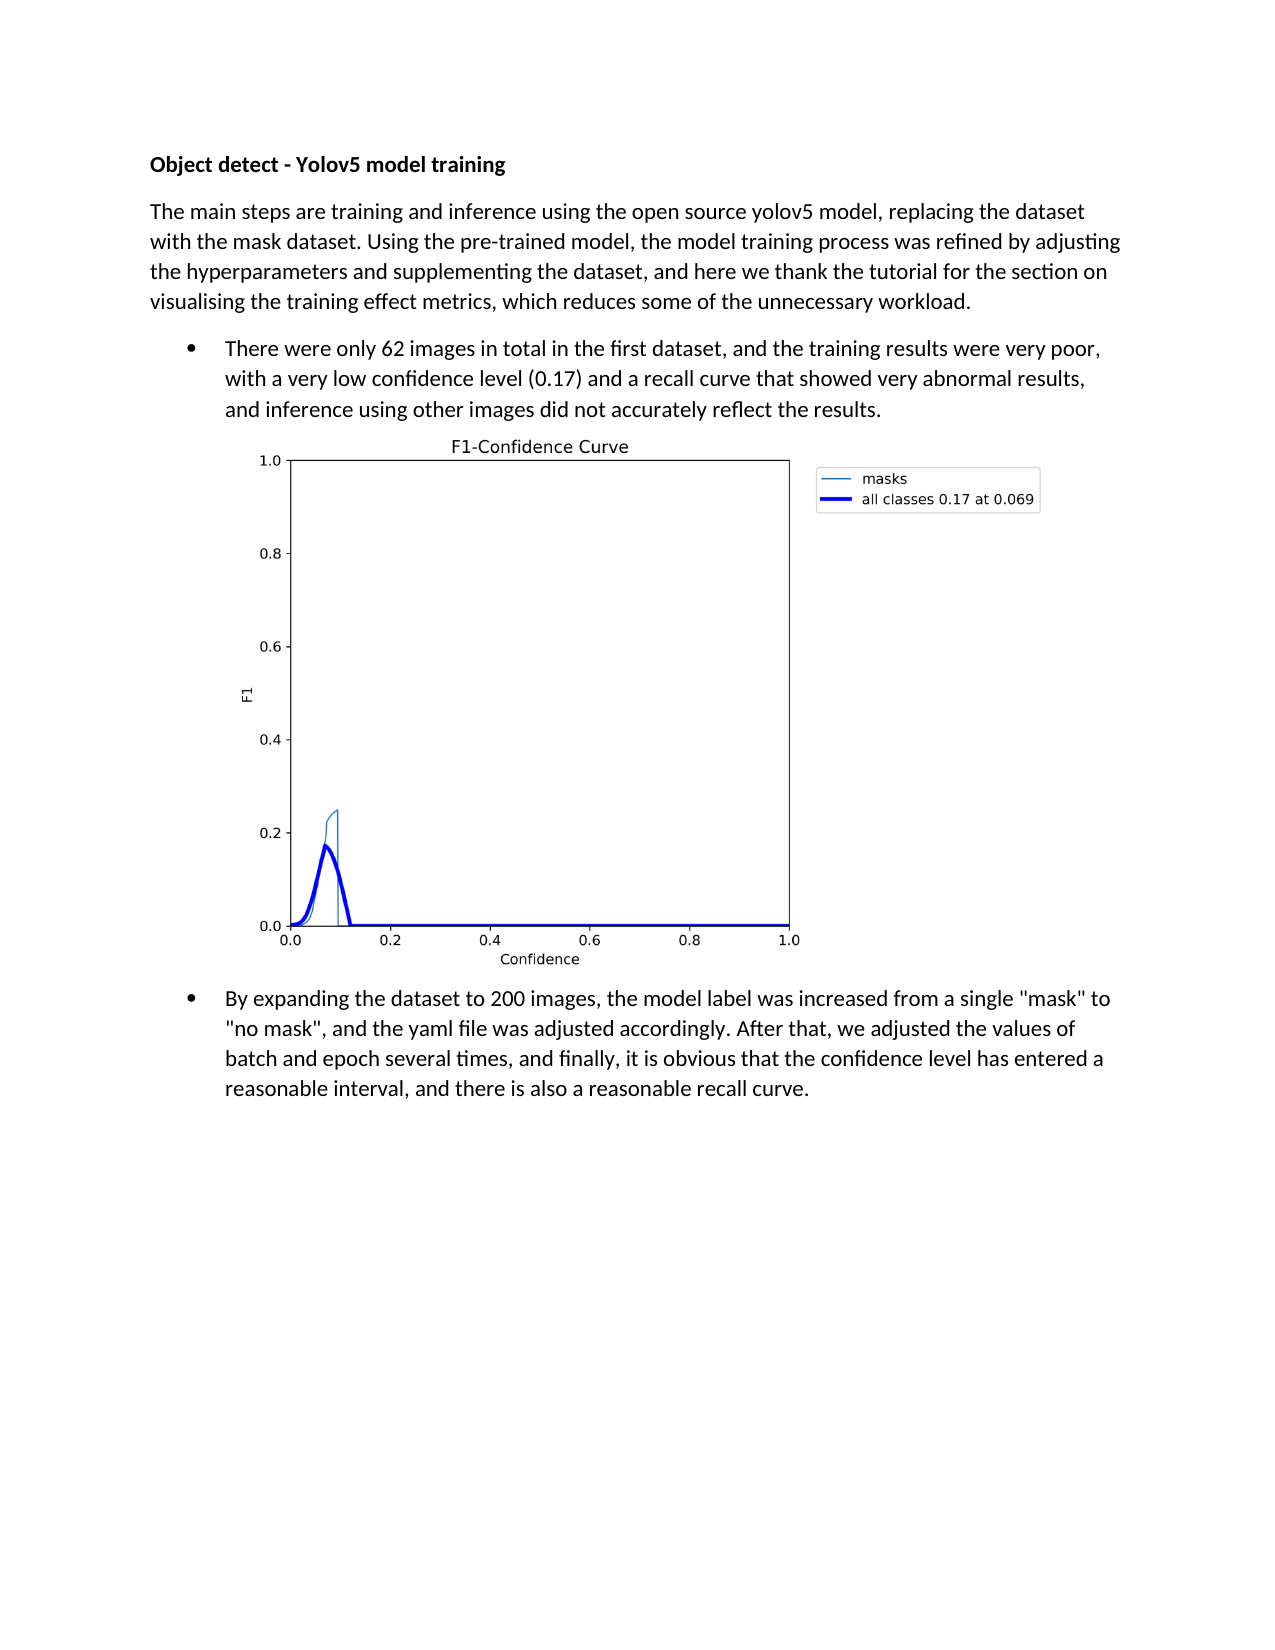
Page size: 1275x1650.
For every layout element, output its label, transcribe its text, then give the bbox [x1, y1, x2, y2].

text The main steps are training and inference using the open source yolov5 model, replacing the dataset with the mask dataset. Using the pre-trained model, the model training process was refined by adjusting the hyperparameters and supplementing the dataset, and here we thank the tutorial for the section on visualising the training effect metrics, which reduces some of the unnecessary workload. [150, 197, 1125, 316]
list There were only 62 images in total in the first dataset, and the training results were very poor, with a very low confidence level (0.17) and a recall curve that showed very abnormal results, and inference using other images did not accurately reflect the results. [187, 334, 1125, 423]
list By expanding the dataset to 200 images, the model label was increased from a single "mask" to "no mask", and the yaml file was adjusted accordingly. After that, we adjusted the values of batch and epoch several times, and finally, it is obvious that the confidence level has entered a reasonable interval, and there is also a reasonable recall curve. [187, 984, 1125, 1102]
text Object detect - Yolov5 model training [150, 150, 1125, 178]
picture [225, 425, 1061, 982]
